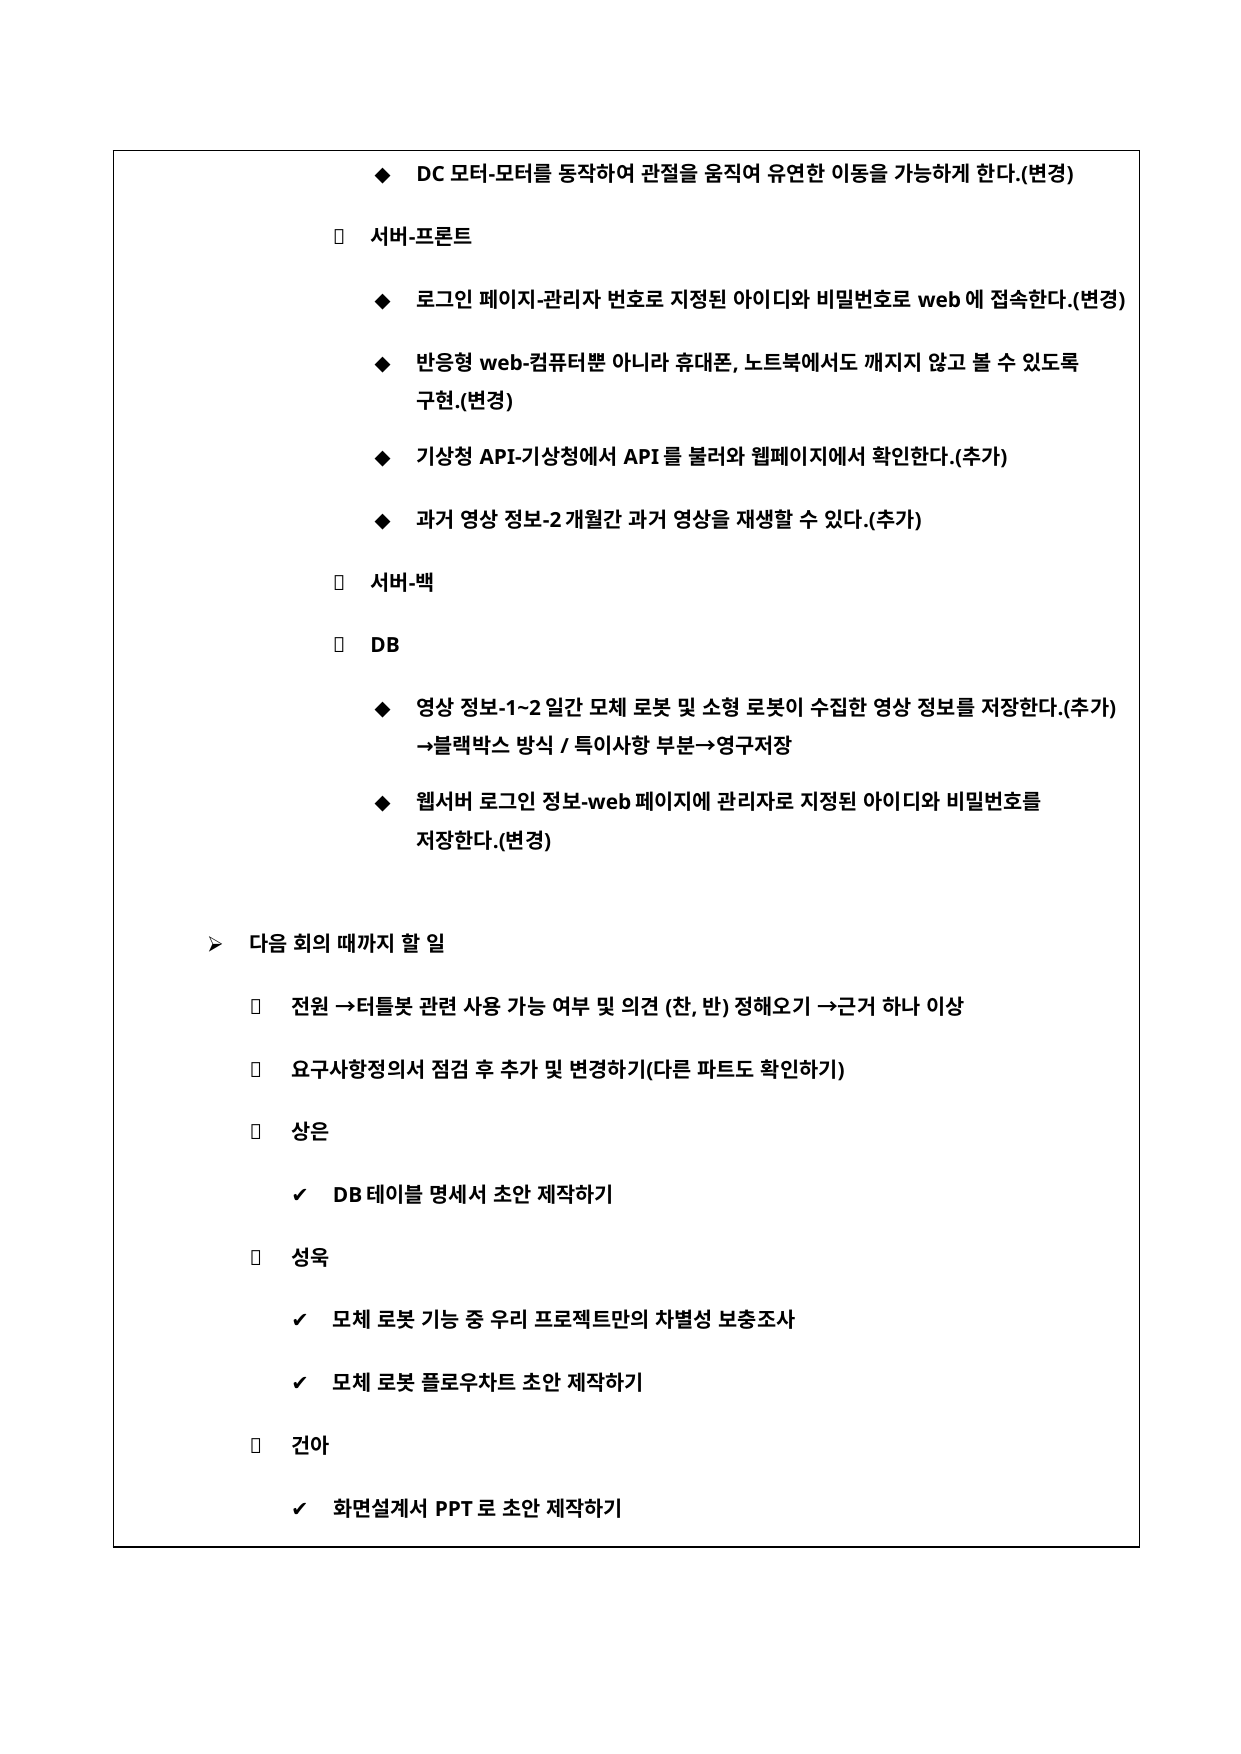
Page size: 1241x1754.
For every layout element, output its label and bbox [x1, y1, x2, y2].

table_cell [114, 151, 1139, 1546]
